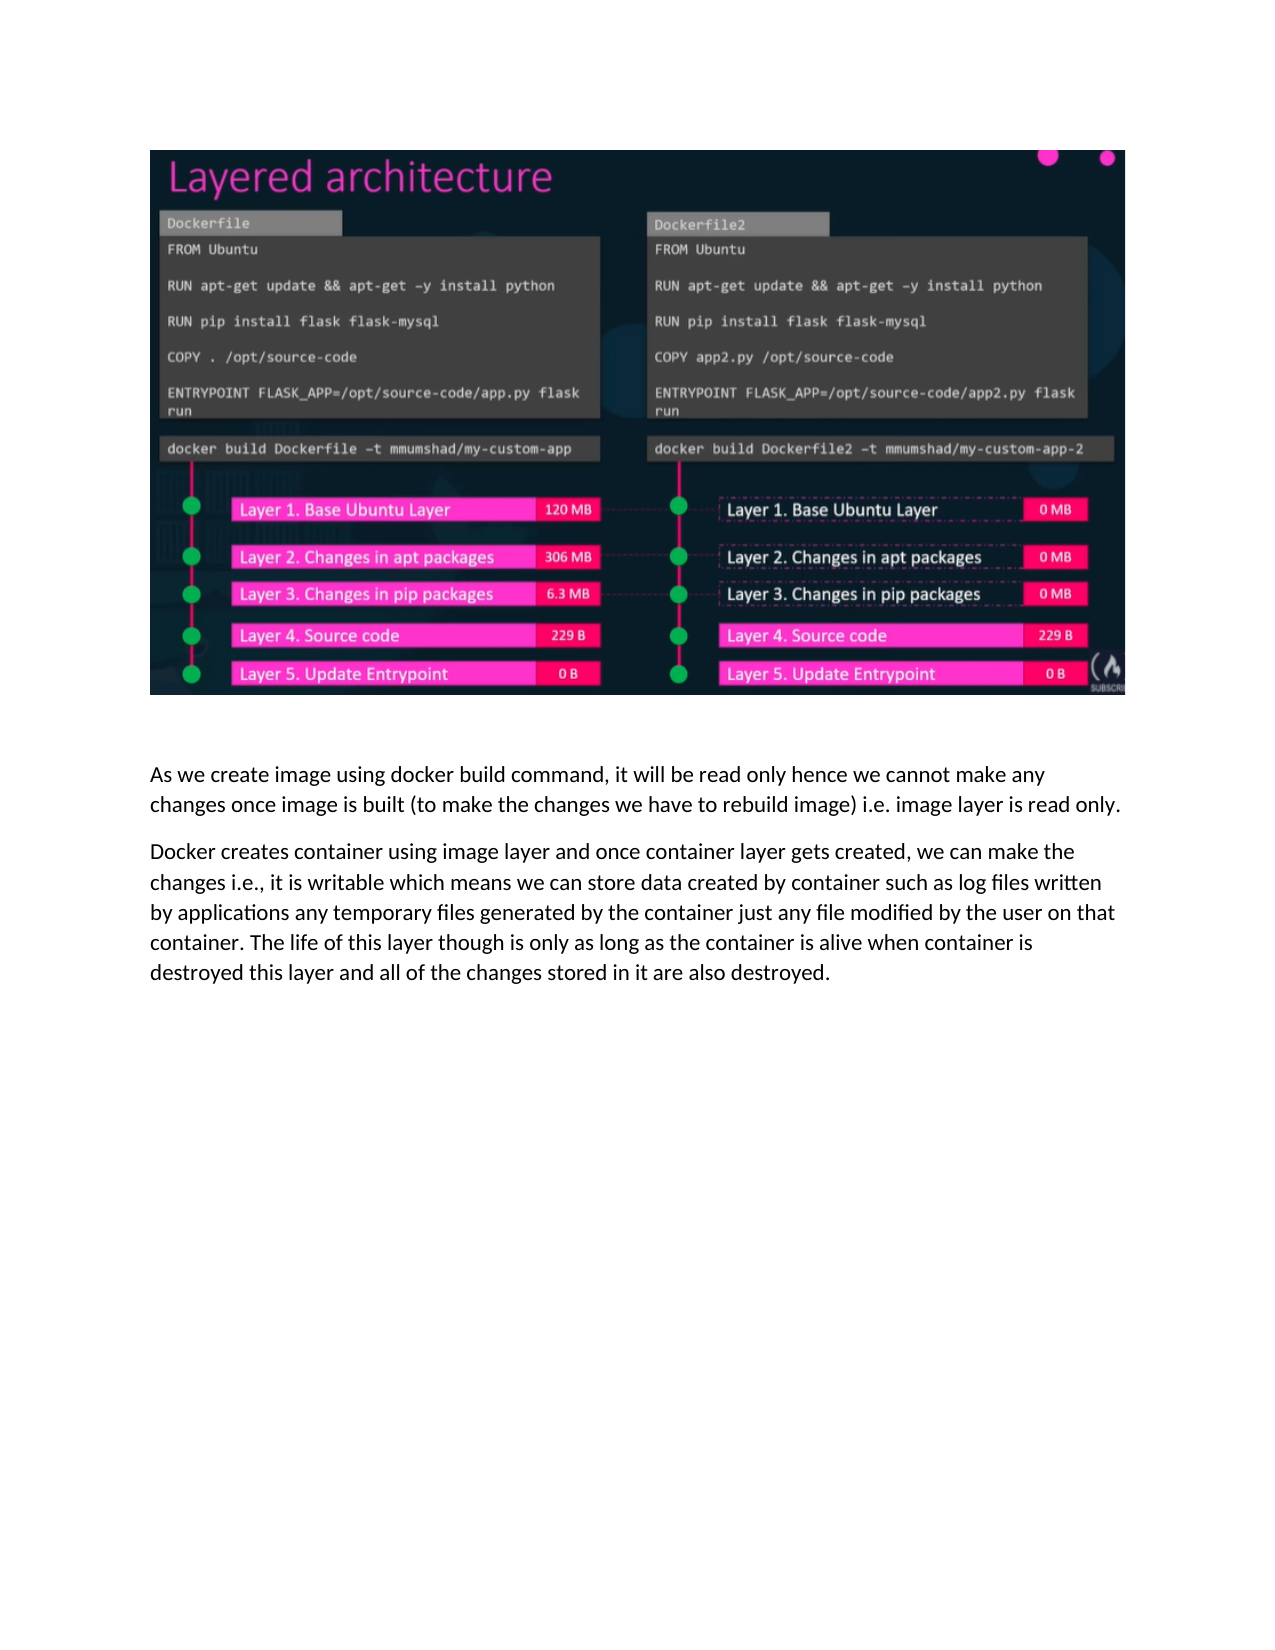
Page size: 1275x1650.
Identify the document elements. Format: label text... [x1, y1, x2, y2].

text Docker creates container using image layer and once container layer gets created, we can make the changes i.e., it is writable which means we can store data created by container such as log files written by applications any temporary files generated by the container just any file modified by the user on that container. The life of this layer though is only as long as the container is alive when container is destroyed this layer and all of the changes stored in it are also destroyed. [150, 837, 1125, 986]
picture [150, 150, 1125, 695]
text As we create image using docker build command, it will be read only hence we cannot make any changes once image is built (to make the changes we have to rebuild image) i.e. image layer is read only. [150, 760, 1125, 818]
